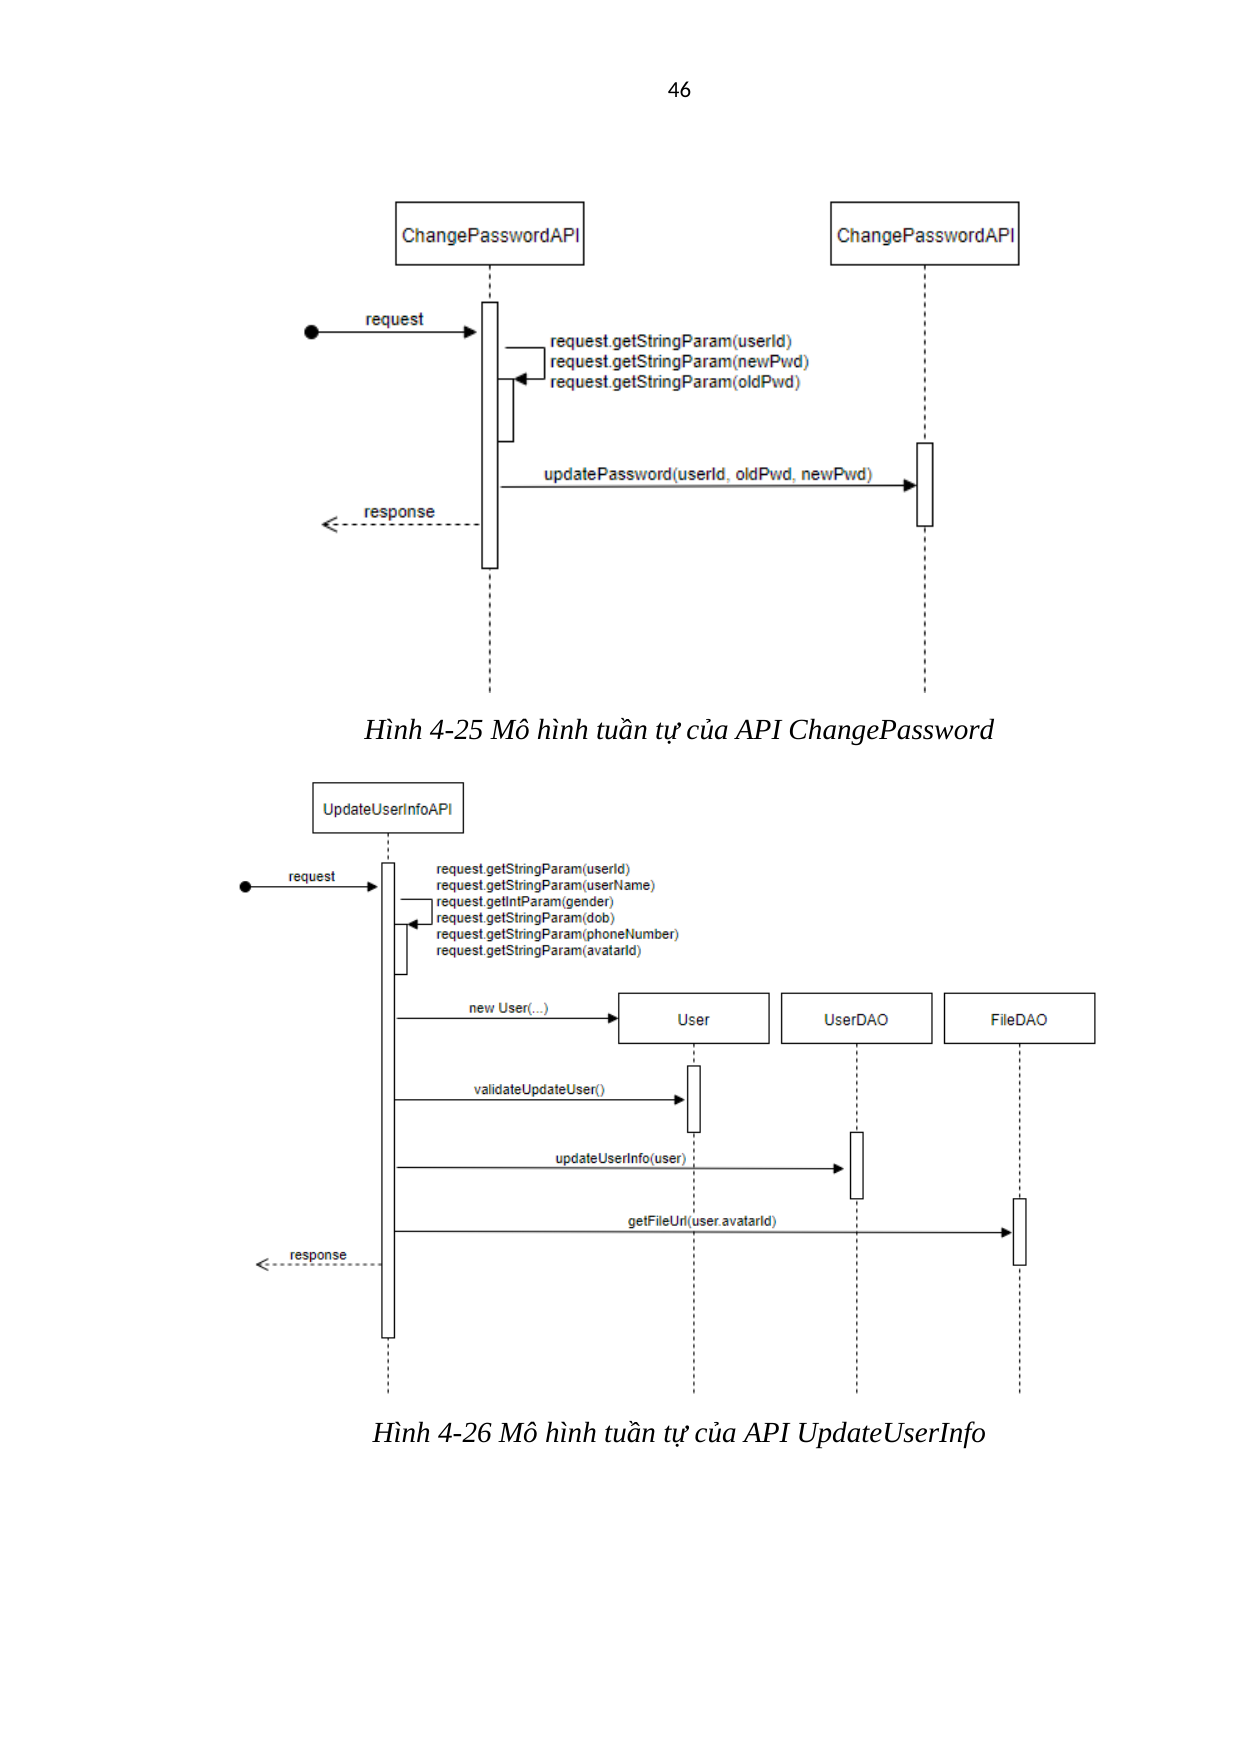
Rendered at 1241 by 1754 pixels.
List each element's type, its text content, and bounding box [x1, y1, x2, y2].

picture [239, 147, 1119, 693]
picture [206, 766, 1152, 1395]
